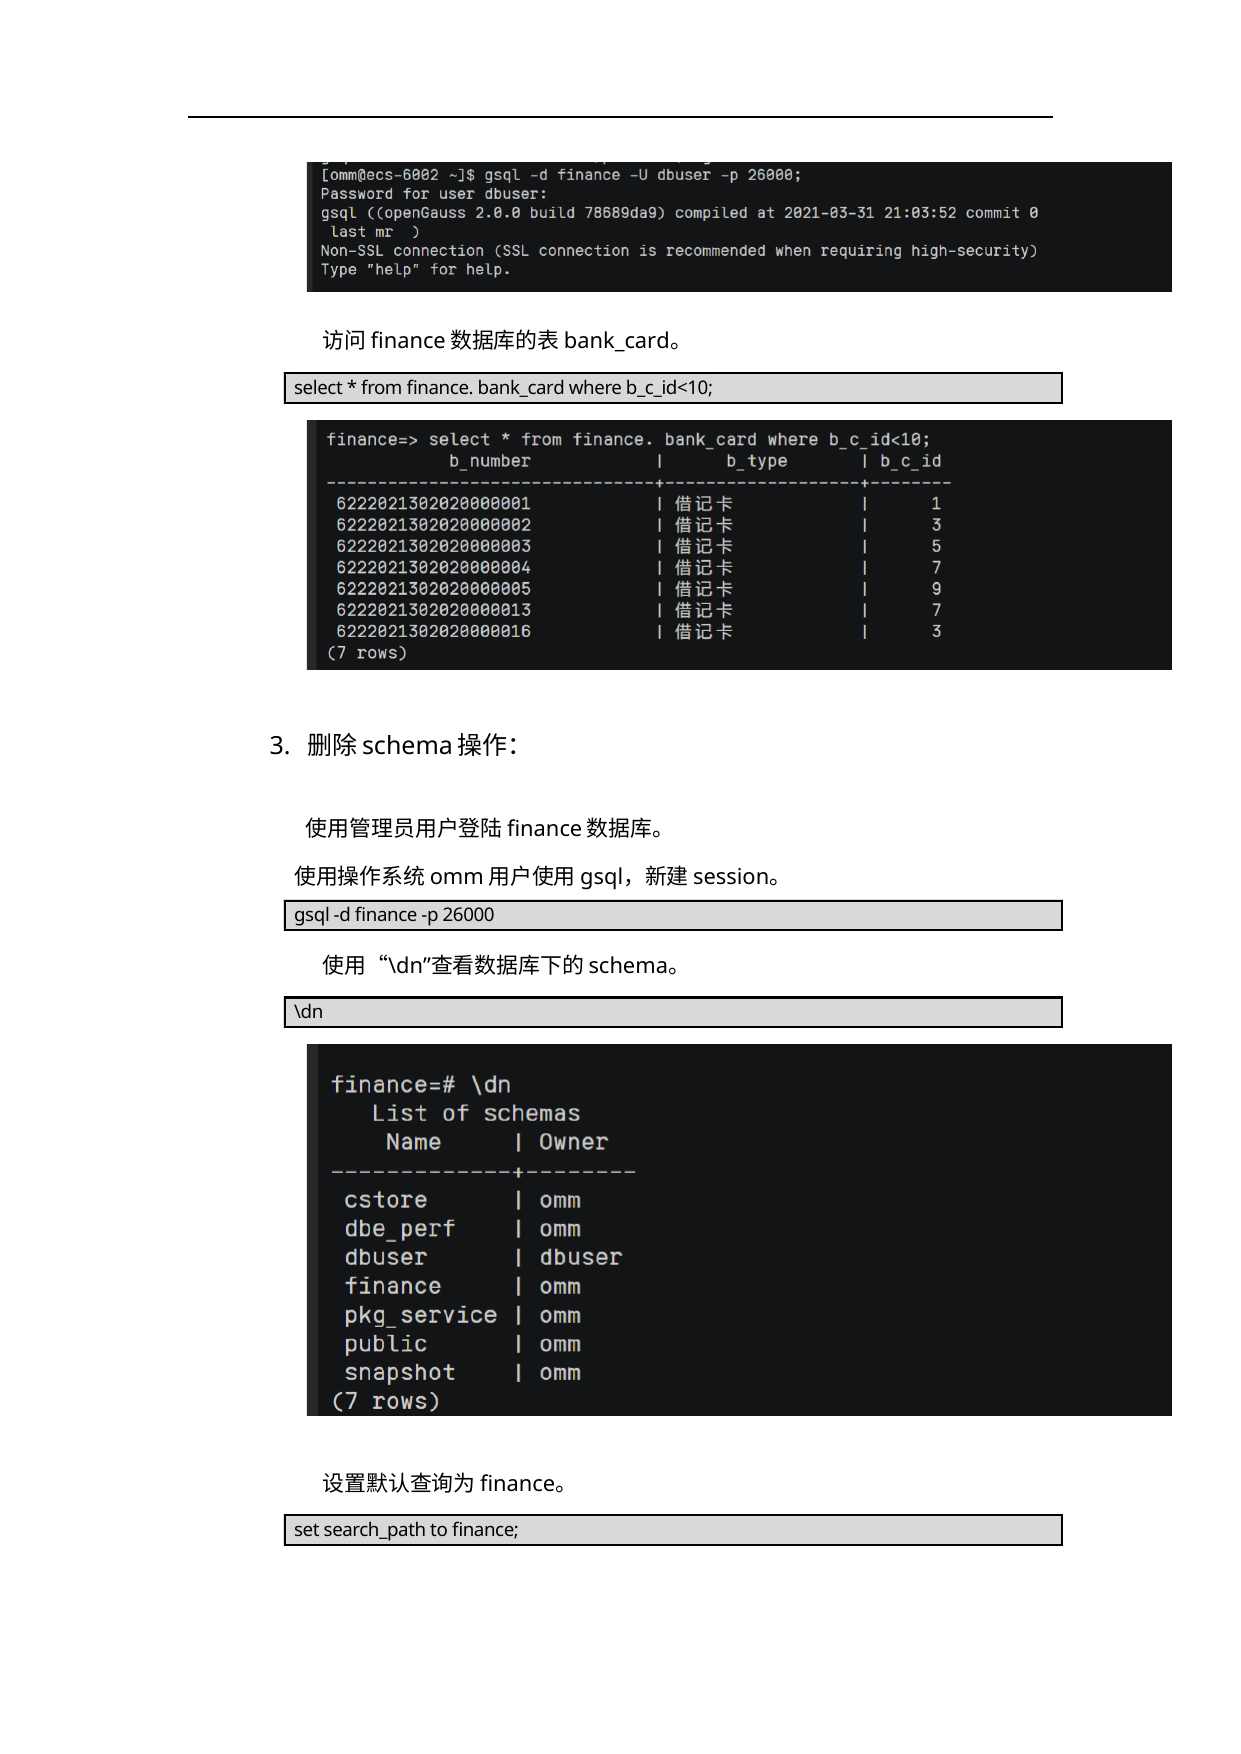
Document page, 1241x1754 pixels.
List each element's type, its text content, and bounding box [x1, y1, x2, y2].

picture [306, 1044, 1172, 1416]
text 使用“\dn”查看数据库下的schema。 [322, 948, 1053, 980]
picture [306, 162, 1172, 292]
text select * from finance. bank_card where b_c_id<10; [286, 374, 1061, 402]
list 删除schema操作： [269, 711, 1053, 776]
text set search_path to finance; [286, 1516, 1061, 1544]
picture [306, 420, 1172, 670]
text 访问finance数据库的表bank_card。 [322, 323, 1053, 355]
text \dn [286, 999, 1061, 1026]
text 使用操作系统omm用户使用gsql，新建session。 [294, 859, 1053, 891]
text 使用管理员用户登陆finance数据库。 [306, 811, 1053, 843]
text gsql -d finance -p 26000 [286, 902, 1061, 929]
text 设置默认查询为finance。 [322, 1466, 1053, 1498]
